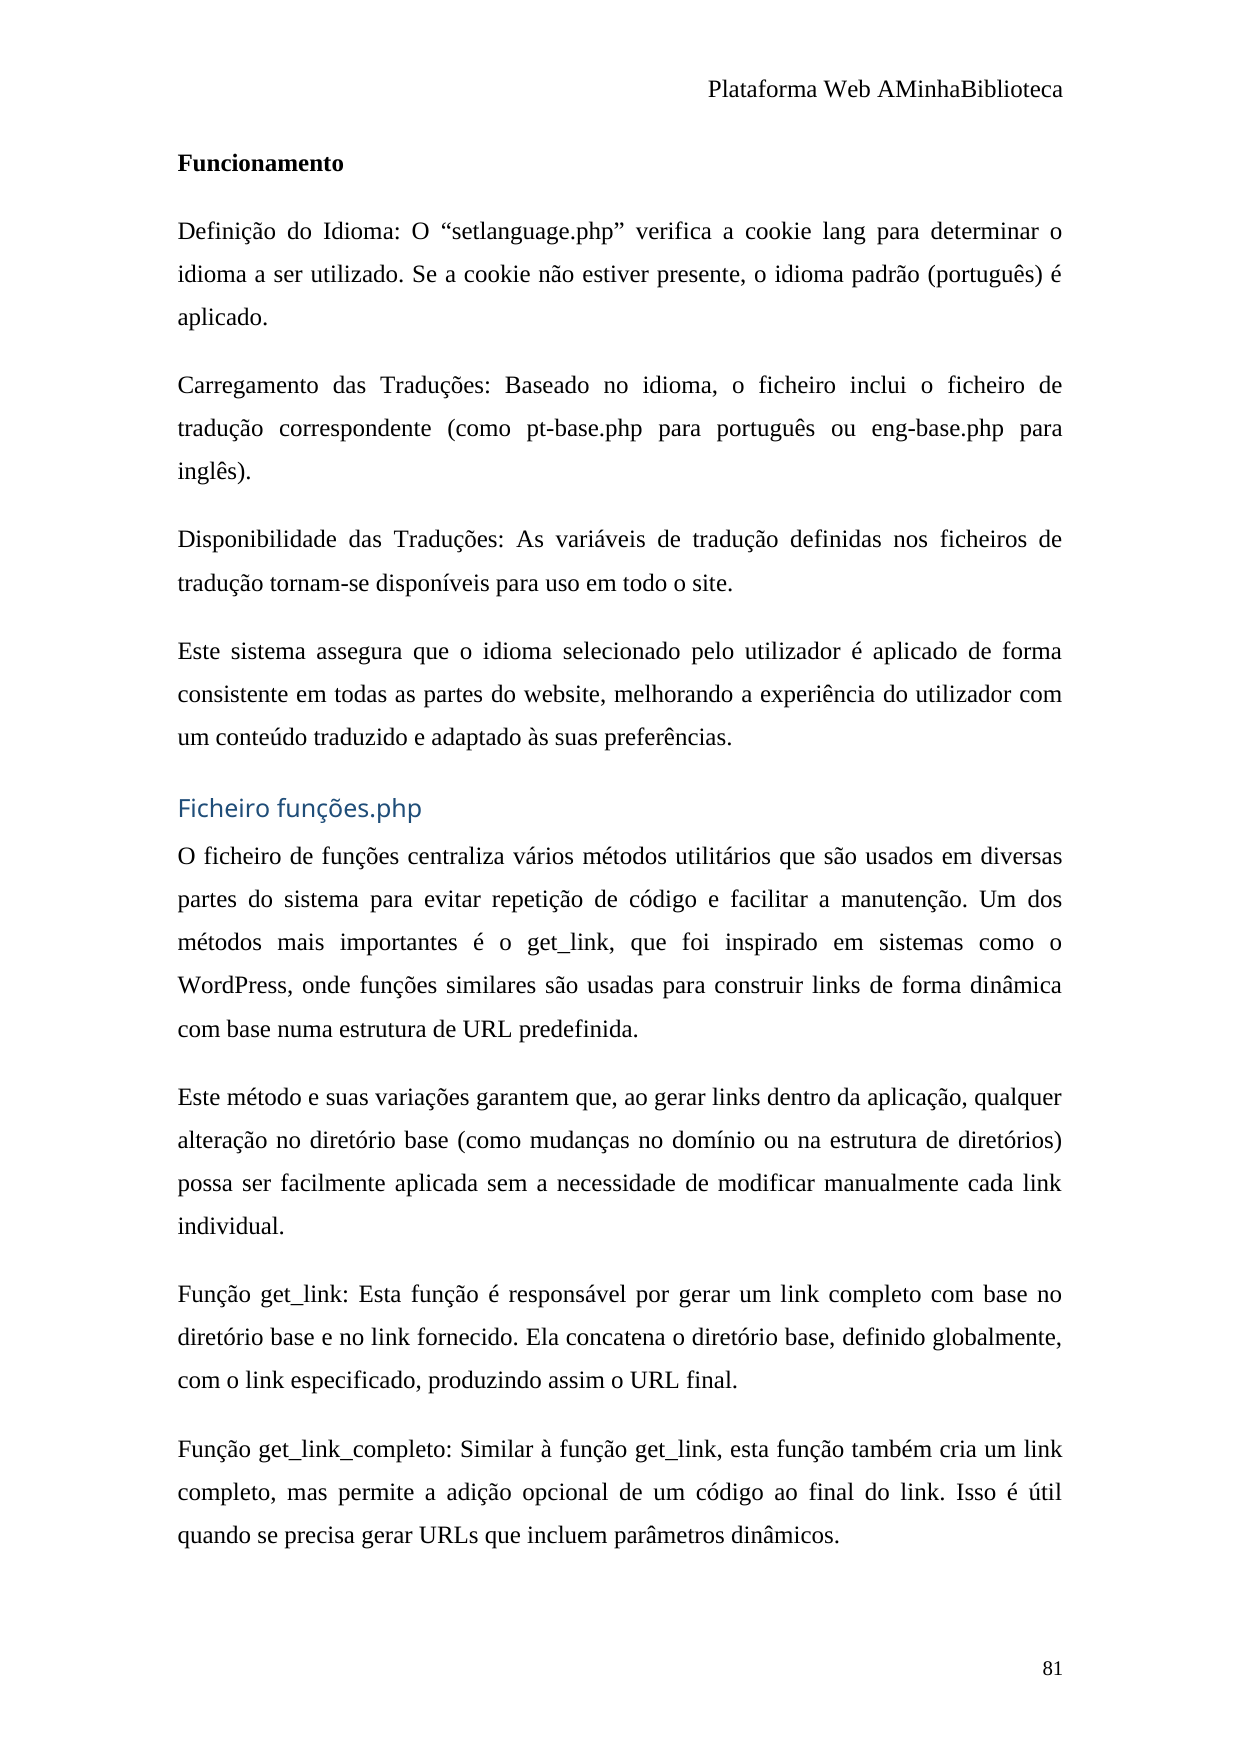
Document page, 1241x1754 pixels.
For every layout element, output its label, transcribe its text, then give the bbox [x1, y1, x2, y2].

text Função get_link: Esta função é responsável por gerar um link completo com base no diretório base e no link fornecido. Ela concatena o diretório base, definido globalmente, com o link especificado, produzindo assim o URL final. [177, 1279, 1063, 1394]
text Este sistema assegura que o idioma selecionado pelo utilizador é aplicado de forma consistente em todas as partes do website, melhorando a experiência do utilizador com um conteúdo traduzido e adaptado às suas preferências. [177, 636, 1063, 751]
subtitle Ficheiro funções.php [177, 790, 1063, 824]
text O ficheiro de funções centraliza vários métodos utilitários que são usados em diversas partes do sistema para evitar repetição de código e facilitar a manutenção. Um dos métodos mais importantes é o get_link, que foi inspirado em sistemas como o WordPress, onde funções similares são usadas para construir links de forma dinâmica com base numa estrutura de URL predefinida. [177, 841, 1063, 1042]
text Carregamento das Traduções: Baseado no idioma, o ficheiro inclui o ficheiro de tradução correspondente (como pt-base.php para português ou eng-base.php para inglês). [177, 370, 1063, 485]
text Disponibilidade das Traduções: As variáveis de tradução definidas nos ficheiros de tradução tornam-se disponíveis para uso em todo o site. [177, 524, 1063, 596]
text Definição do Idioma: O “setlanguage.php” verifica a cookie lang para determinar o idioma a ser utilizado. Se a cookie não estiver presente, o idioma padrão (português) é aplicado. [177, 216, 1063, 331]
text Funcionamento [177, 148, 1063, 176]
text Este método e suas variações garantem que, ao gerar links dentro da aplicação, qualquer alteração no diretório base (como mudanças no domínio ou na estrutura de diretórios) possa ser facilmente aplicada sem a necessidade de modificar manualmente cada link individual. [177, 1082, 1063, 1240]
text Função get_link_completo: Similar à função get_link, esta função também cria um link completo, mas permite a adição opcional de um código ao final do link. Isso é útil quando se precisa gerar URLs que incluem parâmetros dinâmicos. [177, 1434, 1063, 1549]
